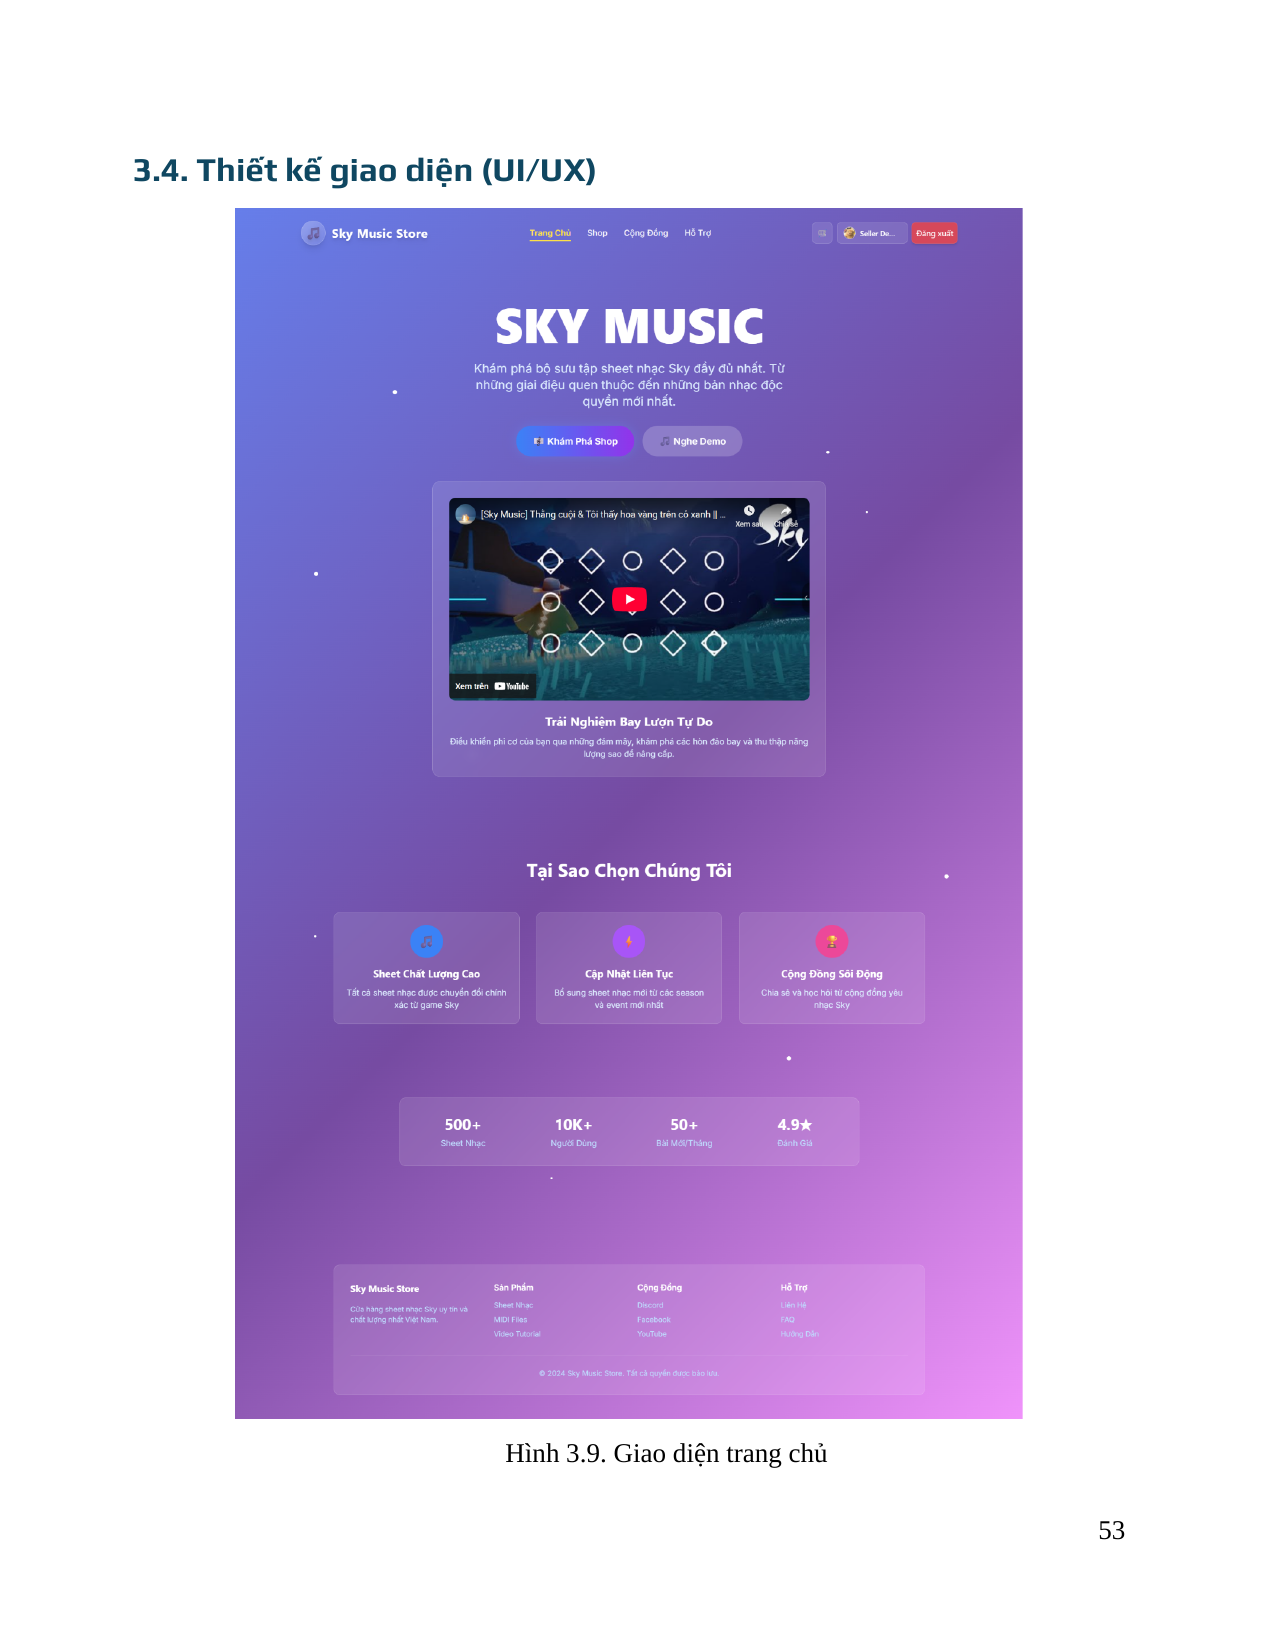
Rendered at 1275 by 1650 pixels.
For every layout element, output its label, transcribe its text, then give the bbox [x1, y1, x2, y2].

subtitle 3.4. Thiết kế giao diện (UI/UX) [133, 150, 1125, 188]
text Hình 3.9. Giao diện trang chủ [208, 1437, 1125, 1468]
picture [235, 208, 1023, 1419]
